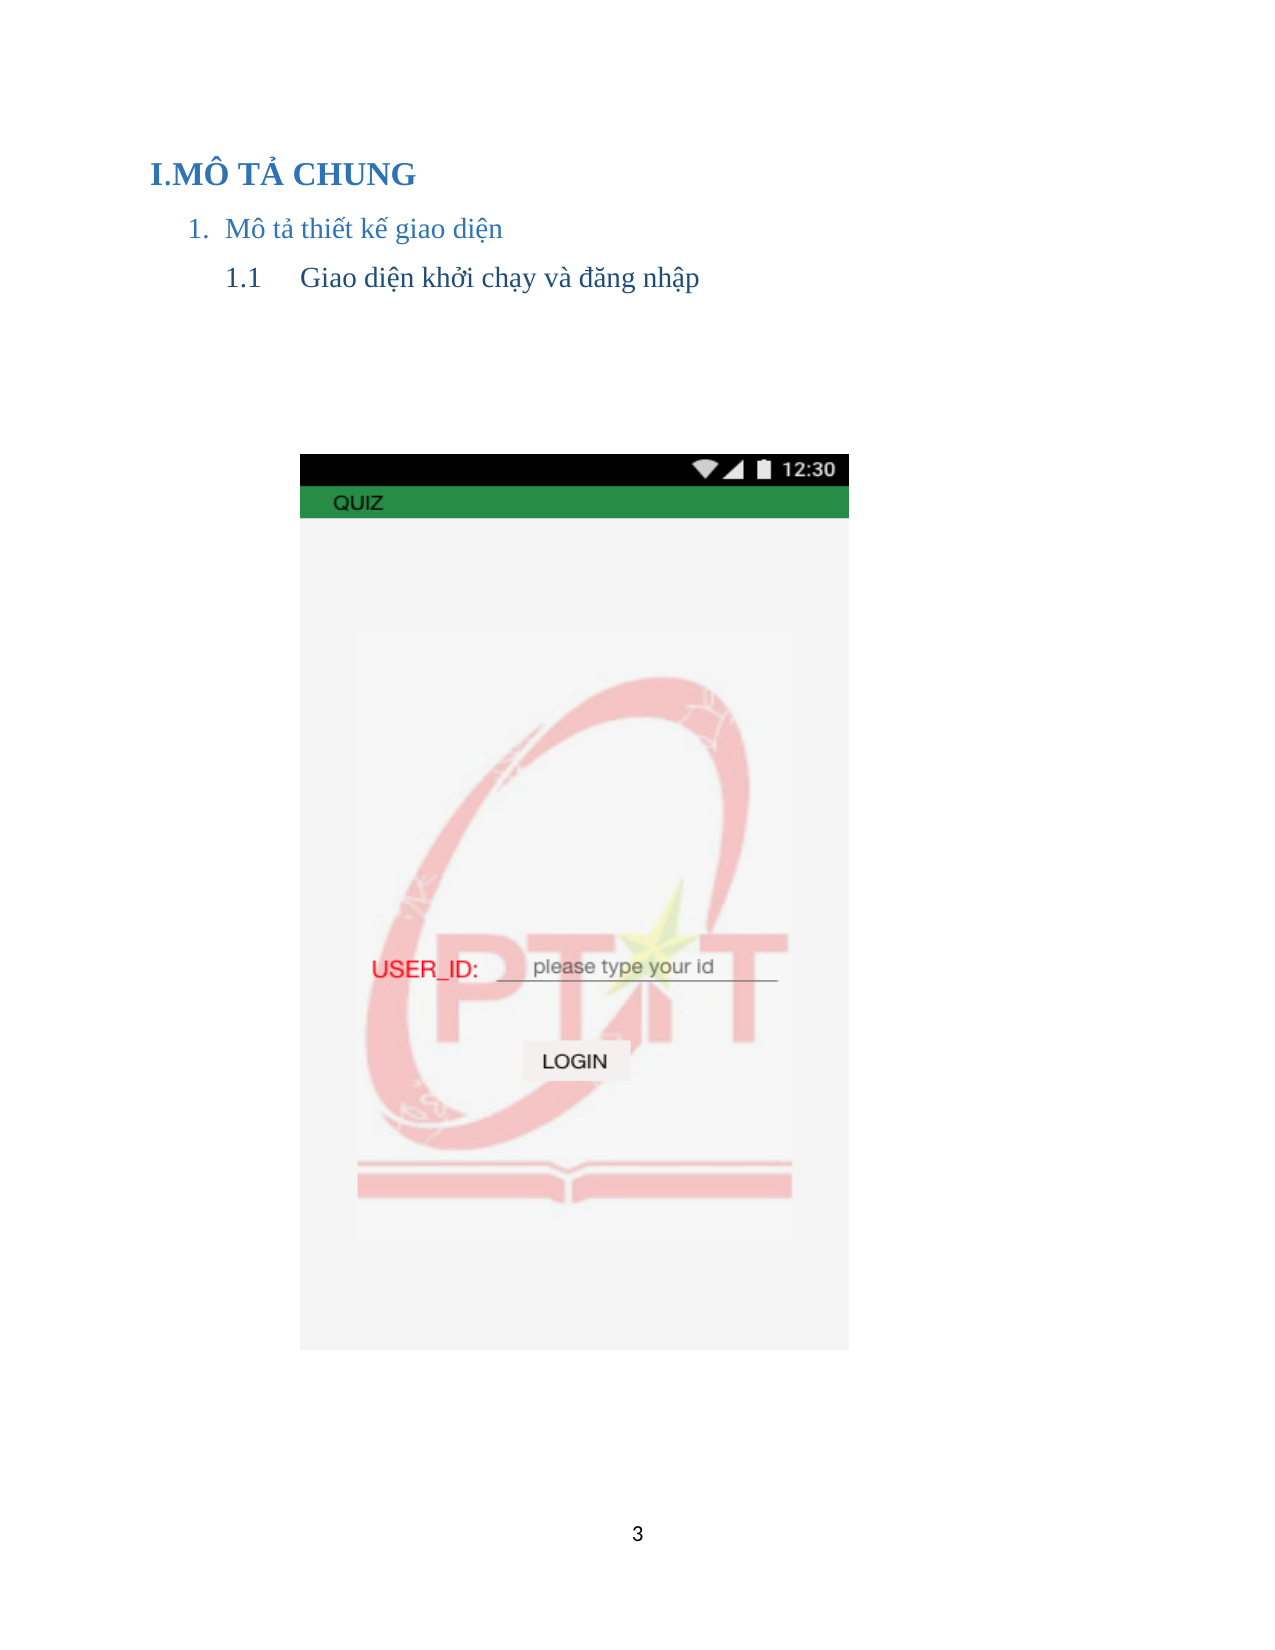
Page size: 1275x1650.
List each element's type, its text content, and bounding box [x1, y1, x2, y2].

subtitle Mô tả thiết kế giao diện [187, 211, 1125, 245]
picture [300, 454, 849, 1350]
subtitle 1.1 Giao diện khởi chạy và đăng nhập [150, 260, 1125, 294]
subtitle I.MÔ TẢ CHUNG [150, 150, 1125, 195]
